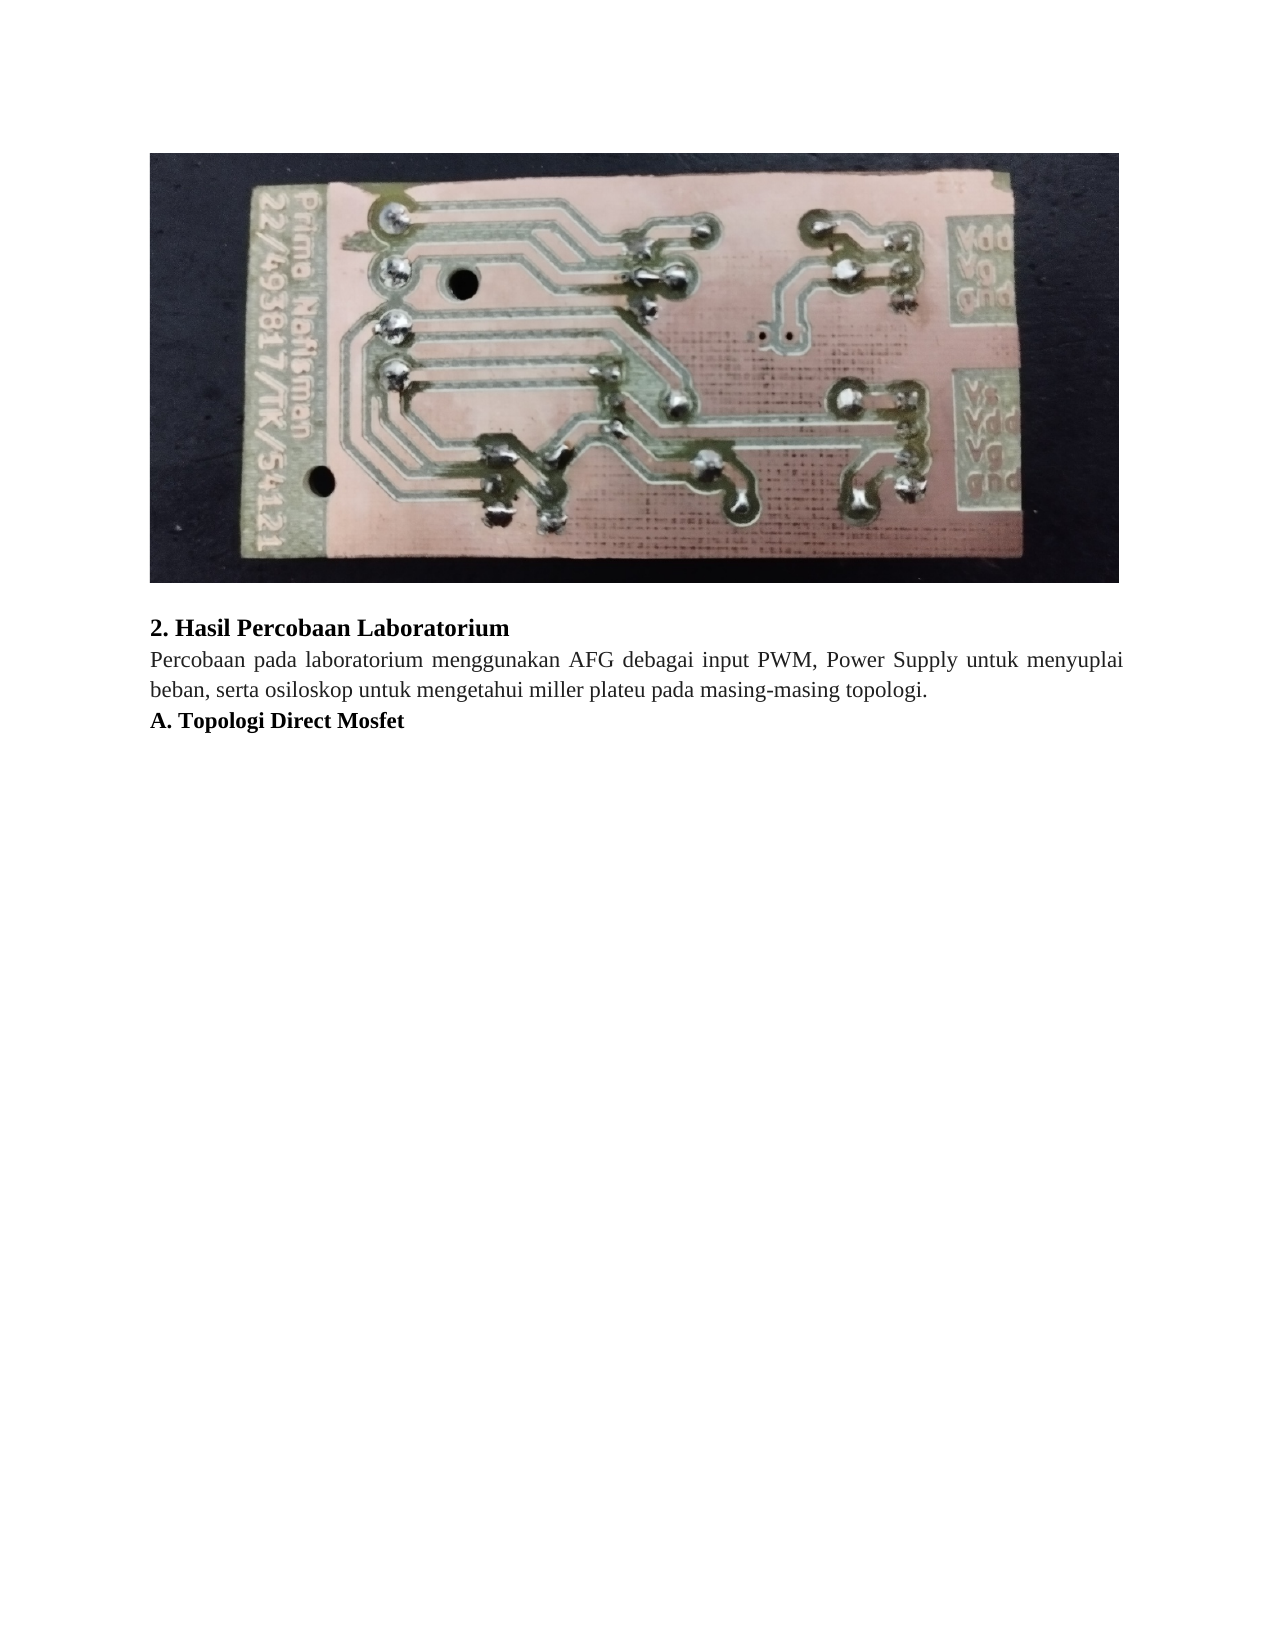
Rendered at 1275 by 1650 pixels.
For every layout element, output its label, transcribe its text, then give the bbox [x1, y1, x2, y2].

text Percobaan pada laboratorium menggunakan AFG debagai input PWM, Power Supply untuk menyuplai beban, serta osiloskop untuk mengetahui miller plateu pada masing-masing topologi. [150, 646, 1125, 703]
subtitle 2. Hasil Percobaan Laboratorium [150, 613, 1125, 642]
picture [151, 153, 1118, 583]
subtitle A. Topologi Direct Mosfet [150, 707, 1125, 733]
